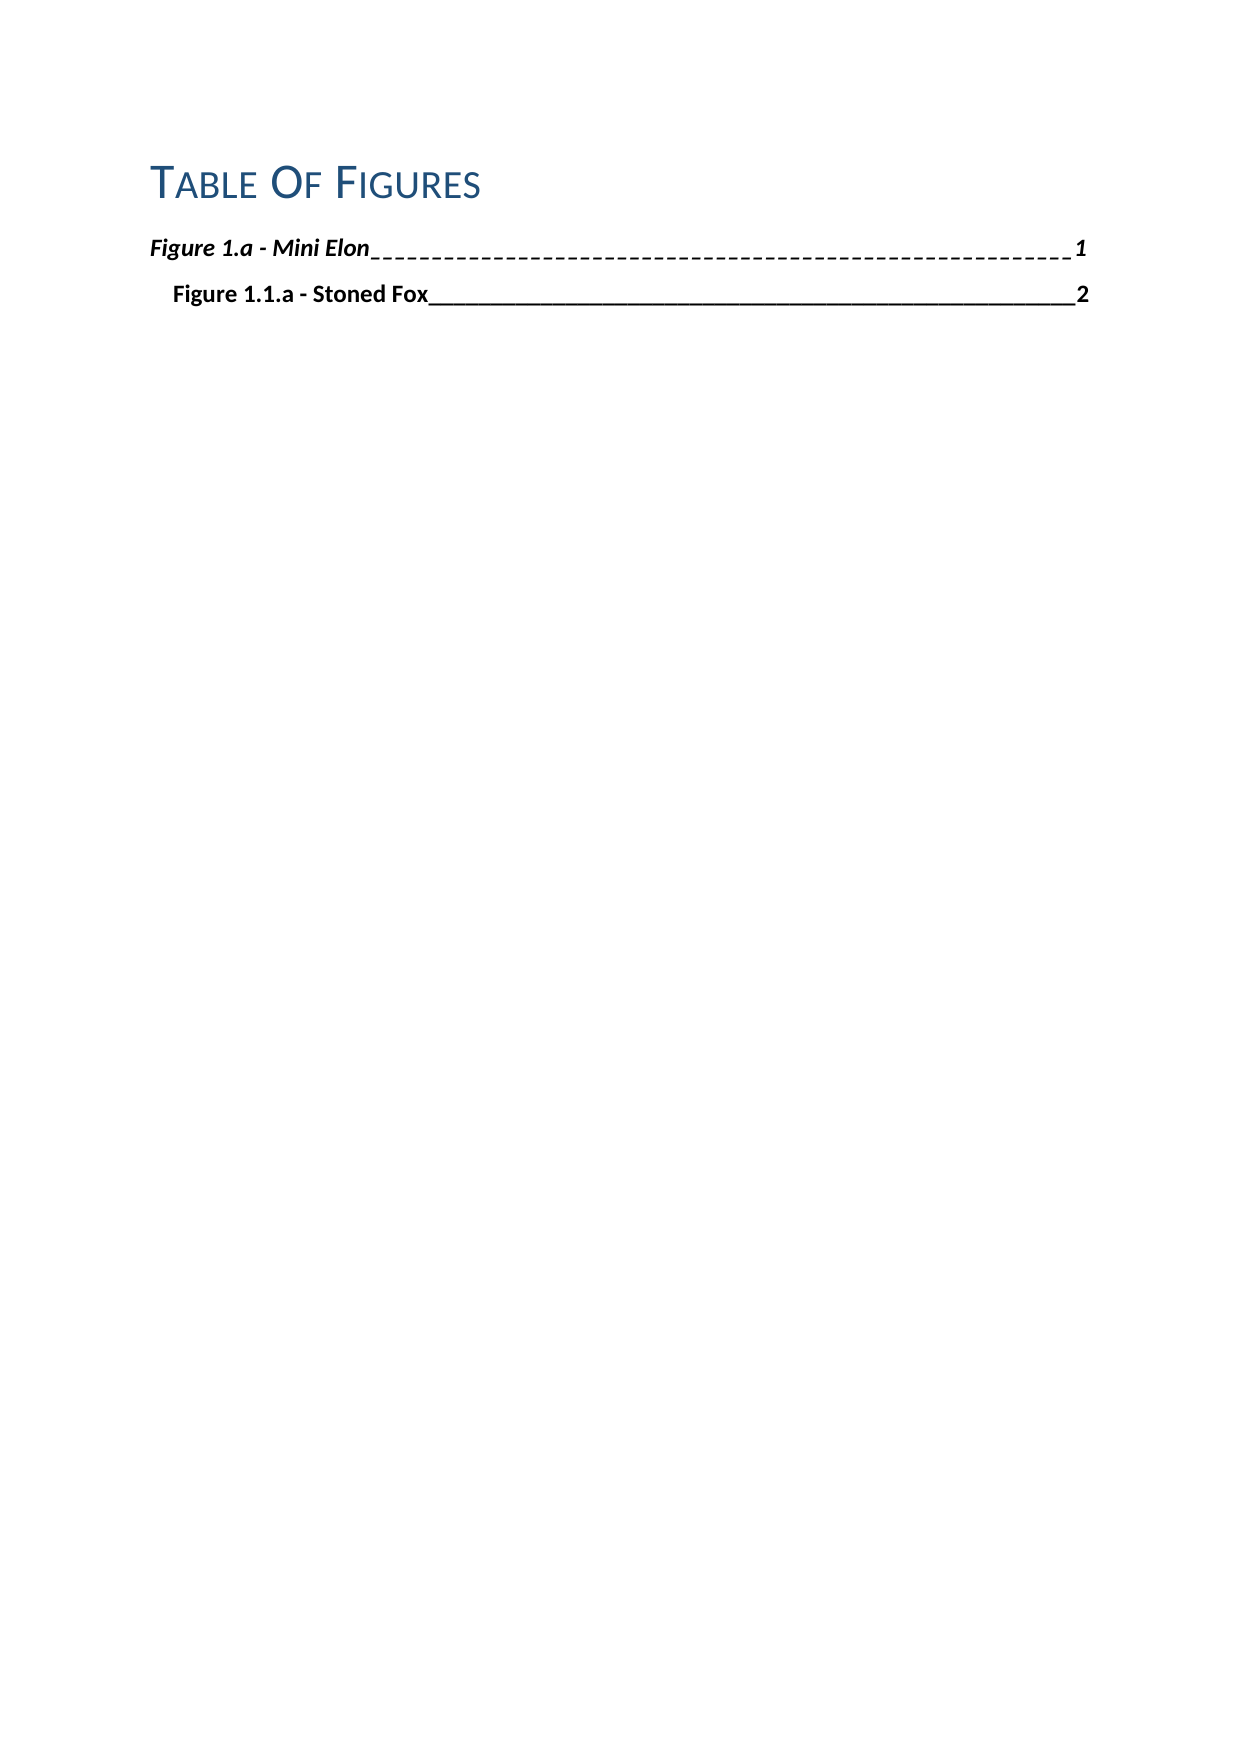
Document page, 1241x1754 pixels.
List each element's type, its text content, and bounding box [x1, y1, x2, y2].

text Table Of Figures [150, 150, 1090, 211]
text Figure 1.a - Mini Elon 1 [150, 232, 1090, 263]
text Figure 1.1.a - Stoned Fox 2 [173, 278, 1090, 308]
